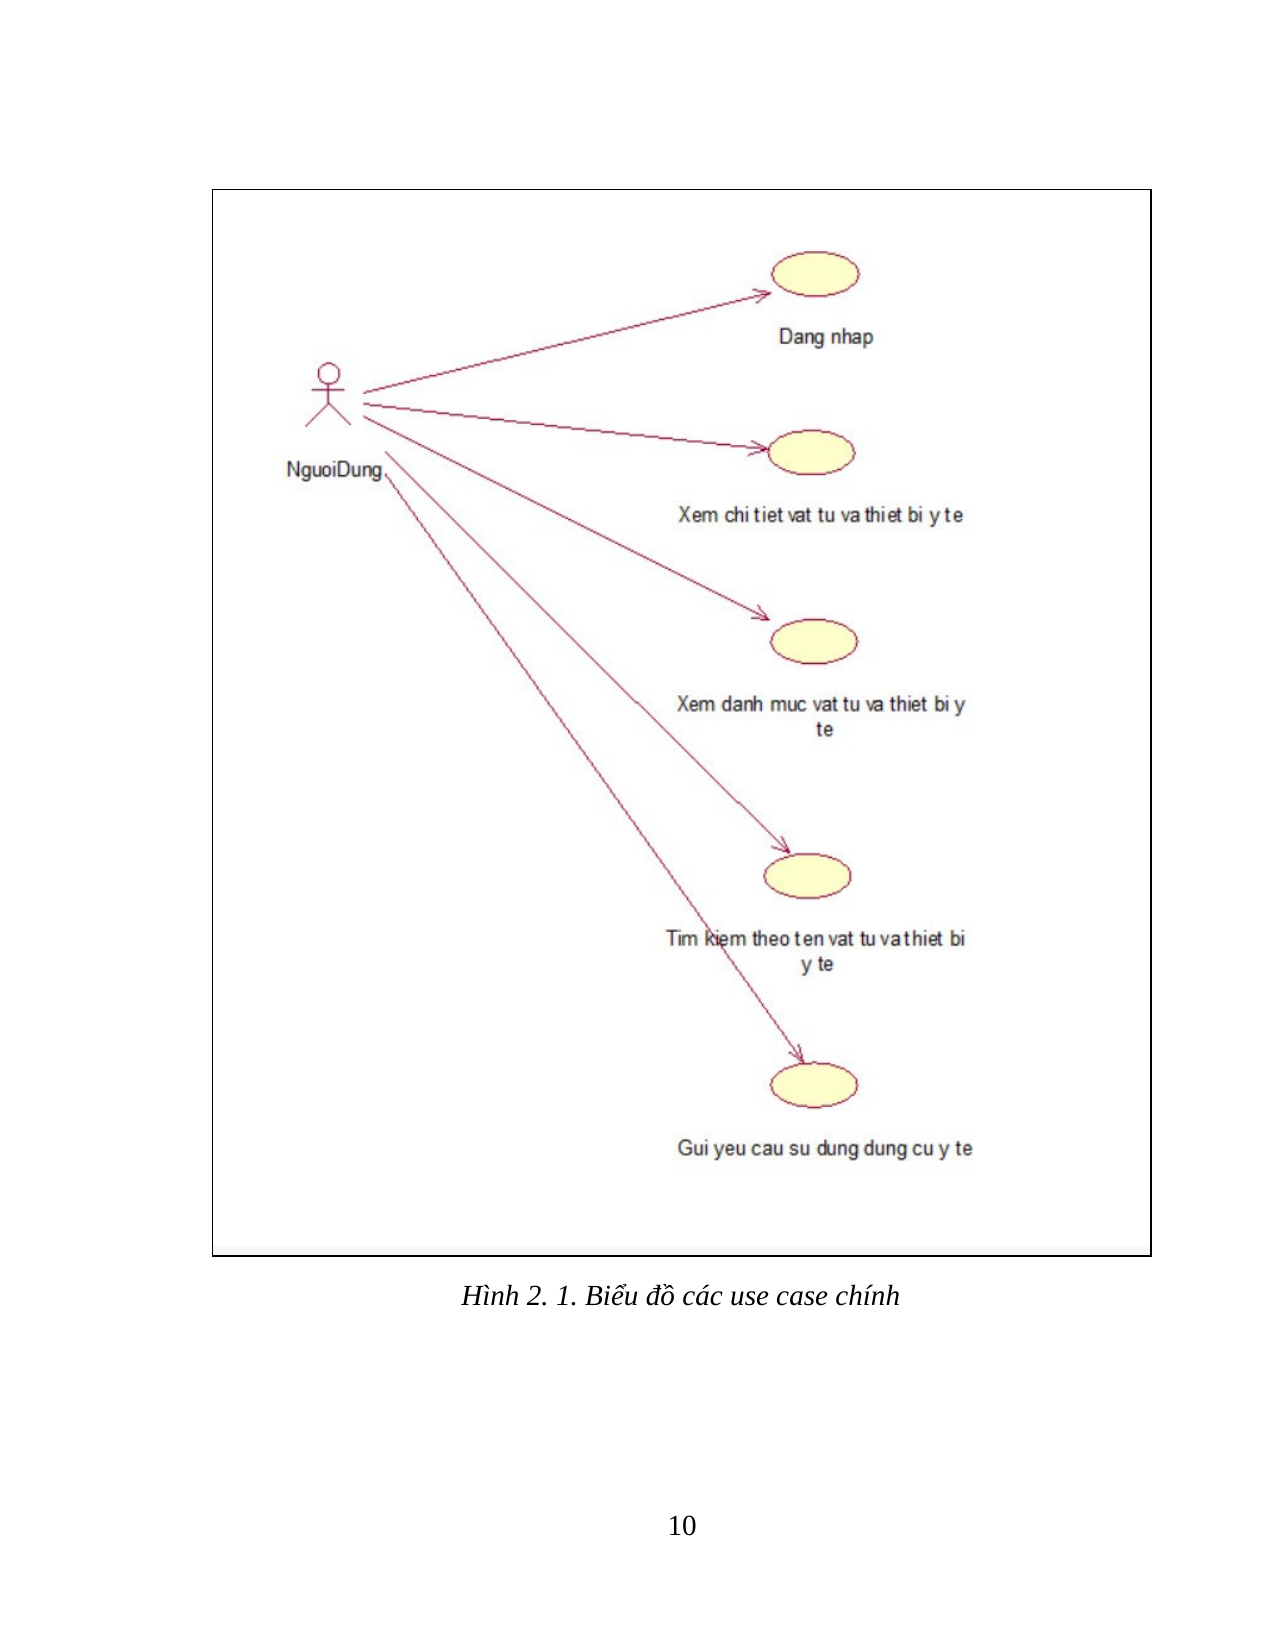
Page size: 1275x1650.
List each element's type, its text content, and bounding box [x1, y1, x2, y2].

picture [213, 190, 1150, 1255]
